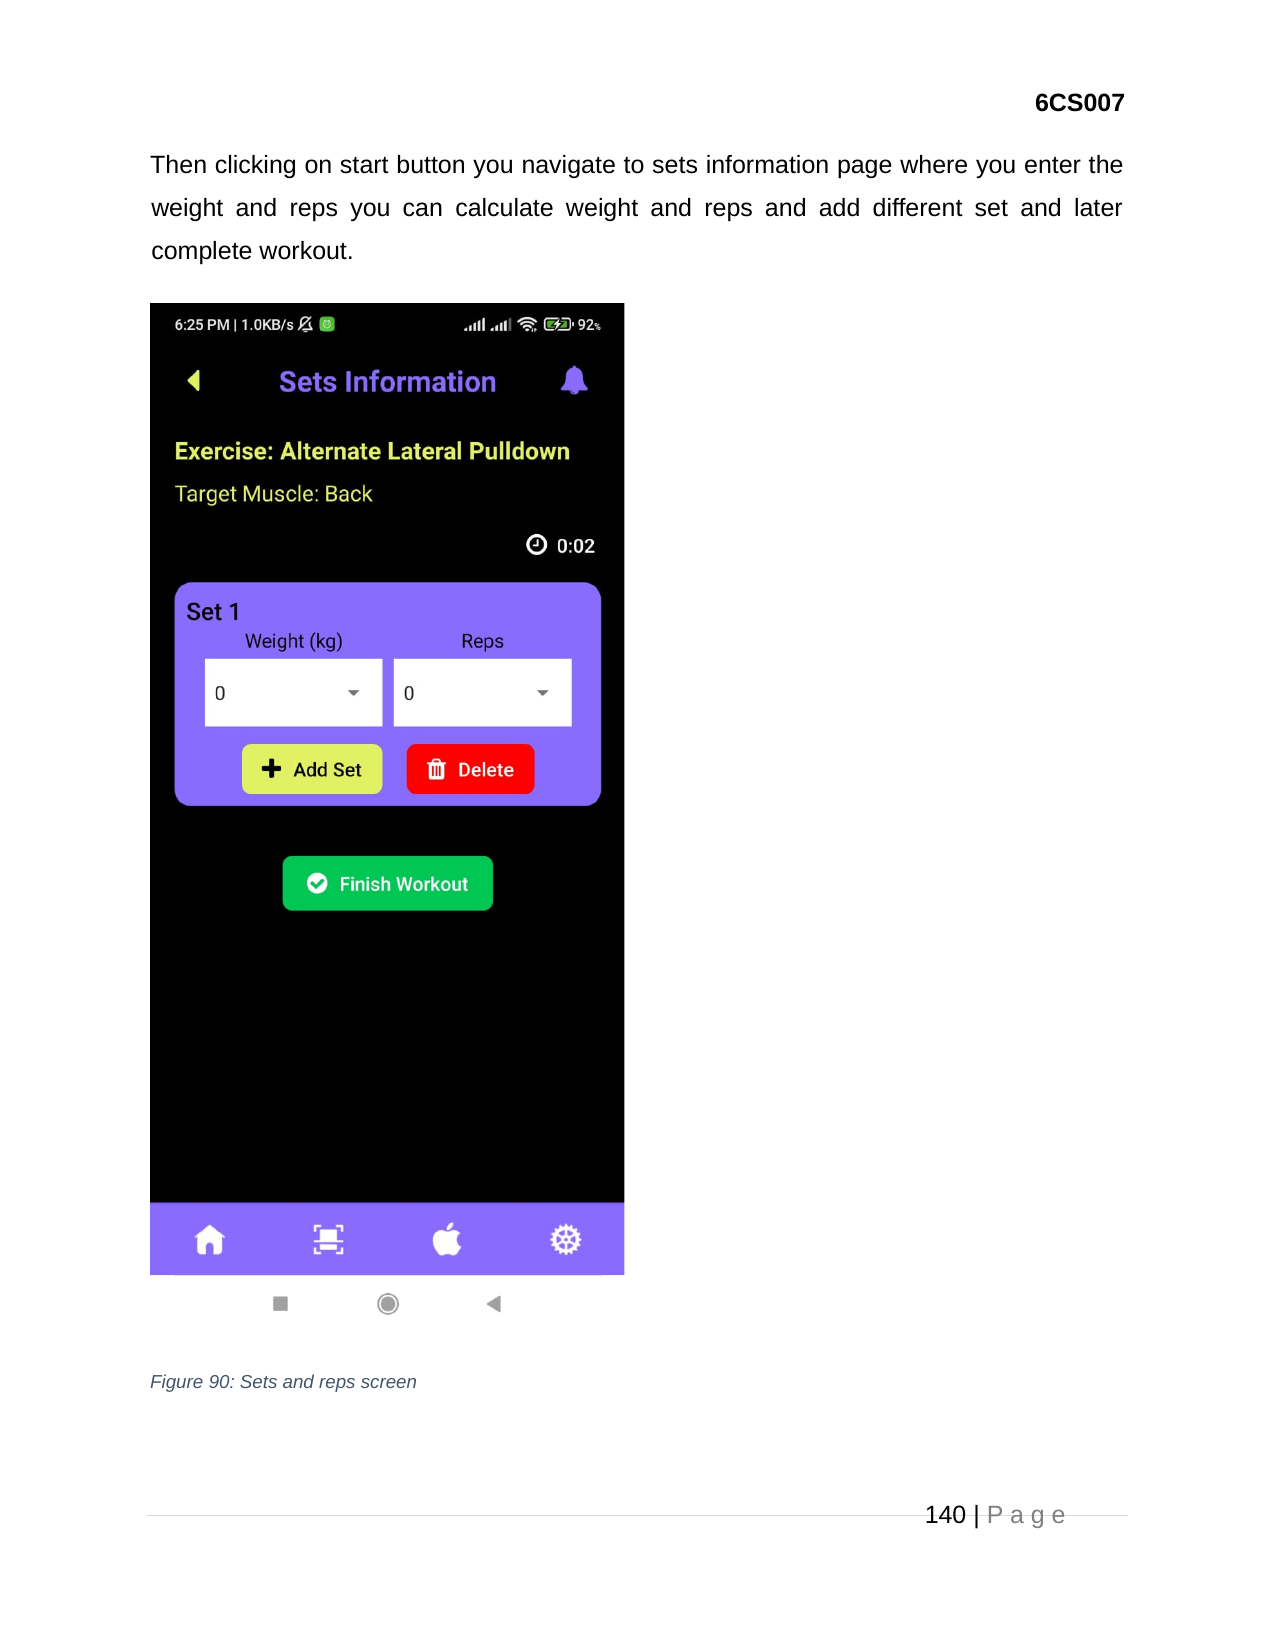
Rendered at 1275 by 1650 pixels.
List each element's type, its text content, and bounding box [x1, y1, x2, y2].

picture [150, 303, 625, 1332]
text Then clicking on start button you navigate to sets information page where you enter the weight and reps you can calculate weight and reps and add different set and later complete workout. [150, 150, 1125, 265]
text Figure 90: Sets and reps screen [150, 1371, 1125, 1392]
